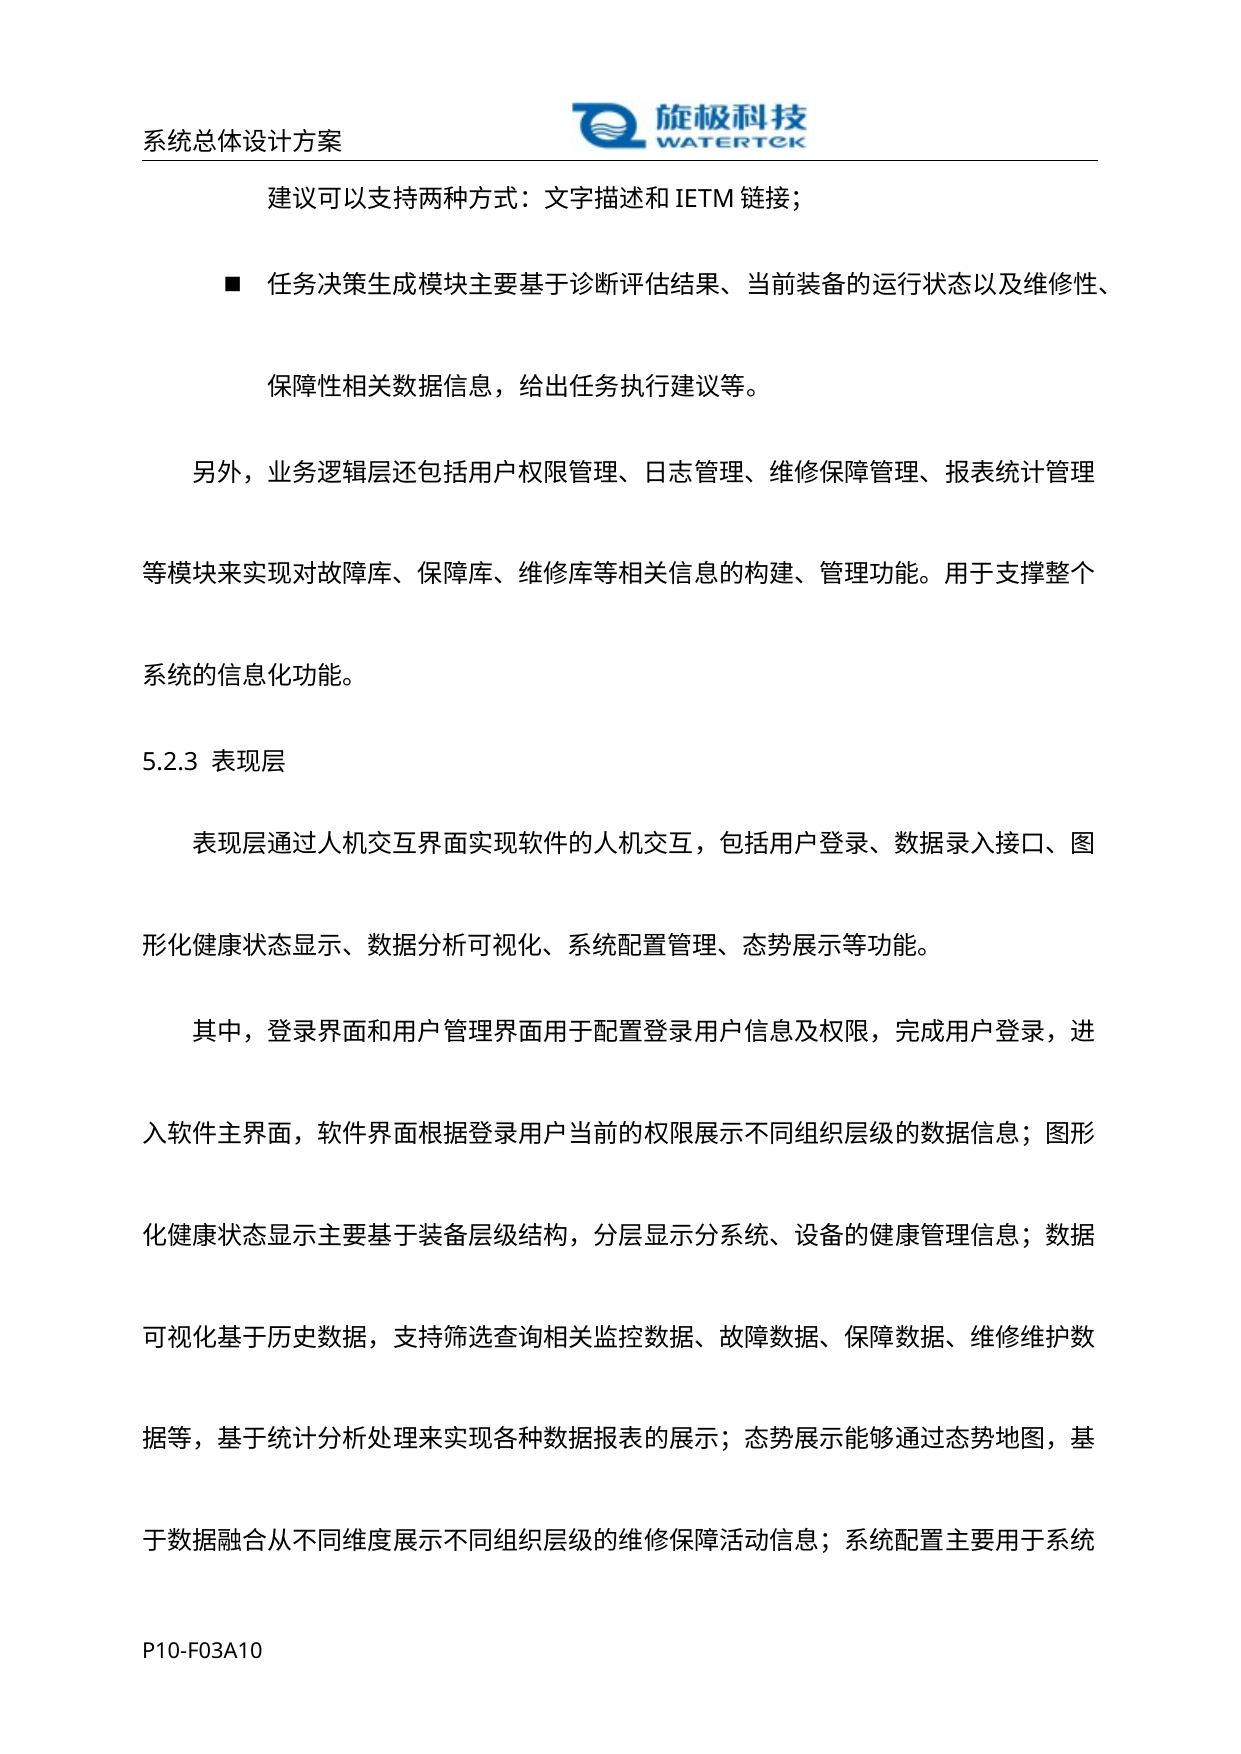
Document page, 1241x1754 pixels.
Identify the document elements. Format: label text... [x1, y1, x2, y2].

subtitle 表现层 [142, 726, 1098, 794]
text 表现层通过人机交互界面实现软件的人机交互，包括用户登录、数据录入接口、图形化健康状态显示、数据分析可视化、系统配置管理、态势展示等功能。 [142, 808, 1098, 977]
list 任务决策生成模块主要基于诊断评估结果、当前装备的运行状态以及维修性、保障性相关数据信息，给出任务执行建议等。 [223, 248, 1098, 418]
picture [571, 100, 810, 151]
text 另外，业务逻辑层还包括用户权限管理、日志管理、维修保障管理、报表统计管理等模块来实现对故障库、保障库、维修库等相关信息的构建、管理功能。用于支撑整个系统的信息化功能。 [142, 436, 1098, 708]
list 辅助维修决策主要依据故障诊断、健康评估和故障预测的结果，结合当前系统的状态信息，生成对应的维修维护建议。数据采集与分析软件的维修维护建议可以支持两种方式：文字描述和IETM链接； [223, 162, 1098, 230]
